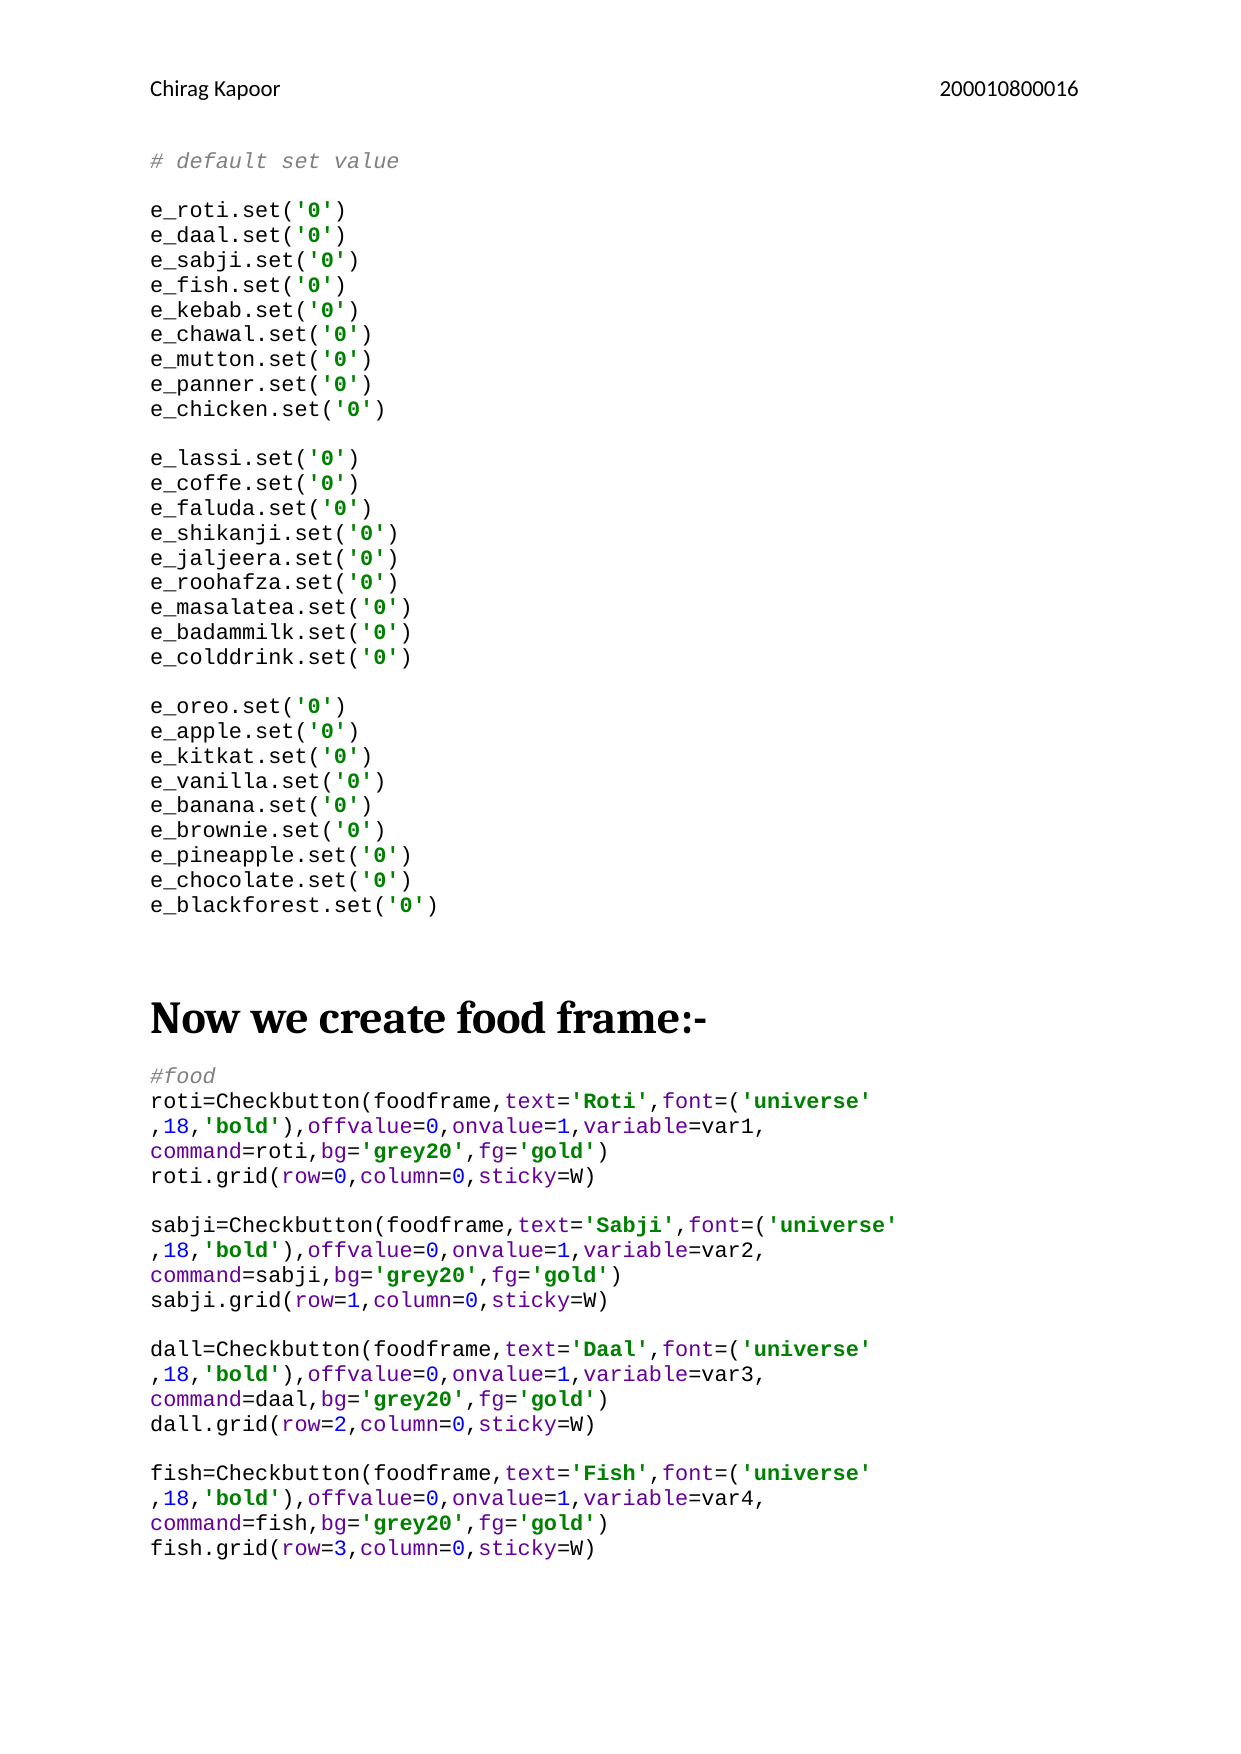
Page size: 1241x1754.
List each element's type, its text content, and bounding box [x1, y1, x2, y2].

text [150, 1066, 1090, 1586]
text Now we create food frame:- [150, 992, 1090, 1045]
text # default set value e_roti.set('0') e_daal.set('0') e_sabji.set('0') e_fish.set('0') e_kebab.set('0') e_chawal.set('0') e_mutton.set('0') e_panner.set('0') e_chicken.set('0') e_lassi.set('0') e_coffe.set('0') e_faluda.set('0') e_shikanji.set('0') e_jaljeera.set('0') e_roohafza.set('0') e_masalatea.set('0') e_badammilk.set('0') e_colddrink.set('0') e_oreo.set('0') e_apple.set('0') e_kitkat.set('0') e_vanilla.set('0') e_banana.set('0') e_brownie.set('0') e_pineapple.set('0') e_chocolate.set('0') e_blackforest.set('0') [150, 150, 1090, 918]
